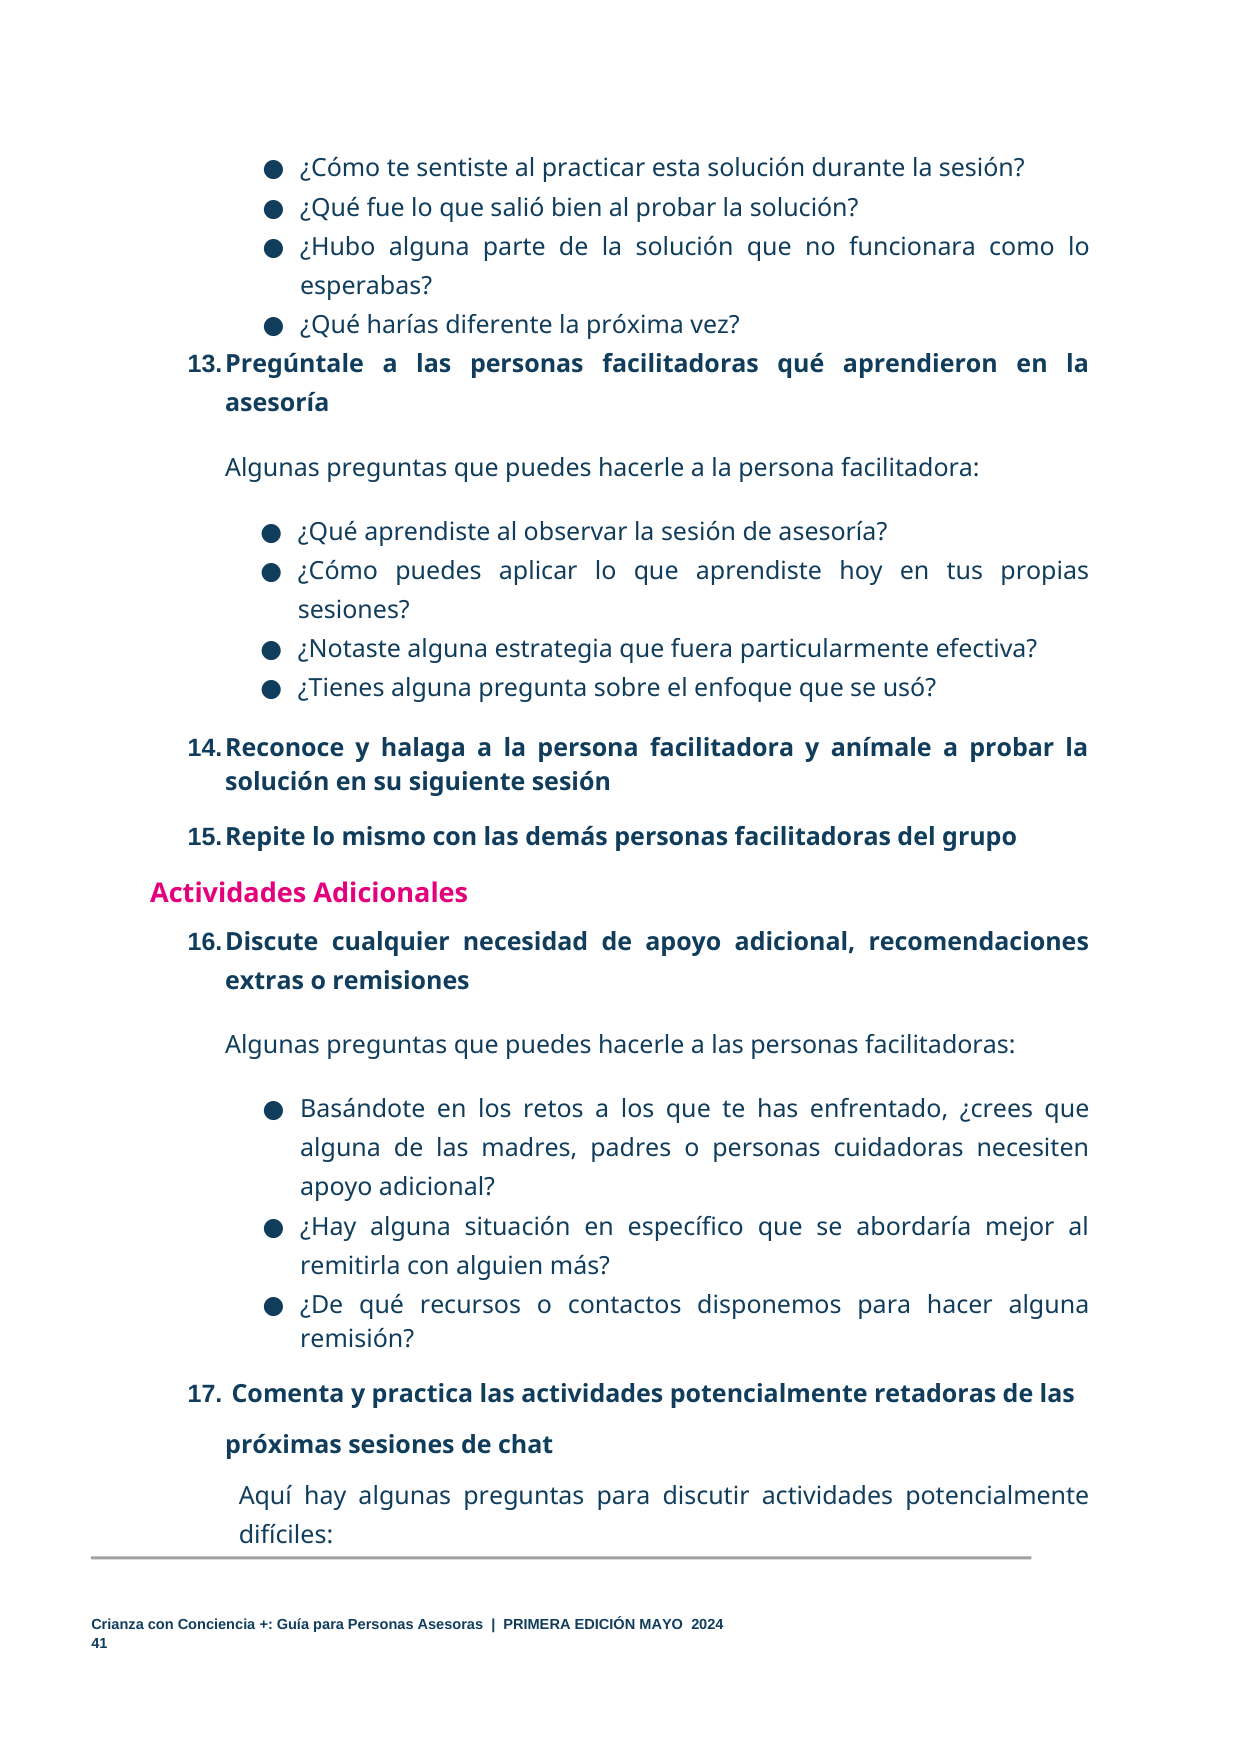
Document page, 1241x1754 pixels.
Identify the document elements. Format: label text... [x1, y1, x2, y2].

subtitle Actividades Adicionales [150, 874, 1090, 911]
list ¿Notaste alguna estrategia que fuera particularmente efectiva? [260, 631, 1090, 665]
list ¿Hubo alguna parte de la solución que no funcionara como lo esperabas? [262, 228, 1090, 302]
list ¿Qué aprendiste al observar la sesión de asesoría? [260, 513, 1090, 547]
list ¿Qué harías diferente la próxima vez? [262, 307, 1090, 341]
subtitle Repite lo mismo con las demás personas facilitadoras del grupo [187, 819, 1090, 853]
subtitle Reconoce y halaga a la persona facilitadora y anímale a probar la solución en su siguiente sesión [187, 730, 1090, 798]
text Algunas preguntas que puedes hacerle a las personas facilitadoras: [225, 1027, 1090, 1061]
list ¿Tienes alguna pregunta sobre el enfoque que se usó? [260, 670, 1090, 704]
list ¿Qué fue lo que salió bien al probar la solución? [262, 189, 1090, 223]
list ¿Cómo te sentiste al practicar esta solución durante la sesión? [262, 150, 1090, 184]
subtitle Pregúntale a las personas facilitadoras qué aprendieron en la asesoría [187, 346, 1090, 419]
list ¿Cómo puedes aplicar lo que aprendiste hoy en tus propias sesiones? [260, 552, 1090, 626]
subtitle Comenta y practica las actividades potencialmente retadoras de las próximas sesiones de chat [187, 1376, 1090, 1461]
text Algunas preguntas que puedes hacerle a la persona facilitadora: [150, 449, 1090, 483]
subtitle Discute cualquier necesidad de apoyo adicional, recomendaciones extras o remisiones [187, 923, 1090, 996]
list ¿Hay alguna situación en específico que se abordaría mejor al remitirla con alguien más? [262, 1208, 1090, 1281]
text Aquí hay algunas preguntas para discutir actividades potencialmente difíciles: [238, 1478, 1090, 1551]
list ¿De qué recursos o contactos disponemos para hacer alguna remisión? [262, 1287, 1090, 1355]
list Basándote en los retos a los que te has enfrentado, ¿crees que alguna de las madres, padres o personas cuidadoras necesiten apoyo adicional? [262, 1091, 1090, 1203]
